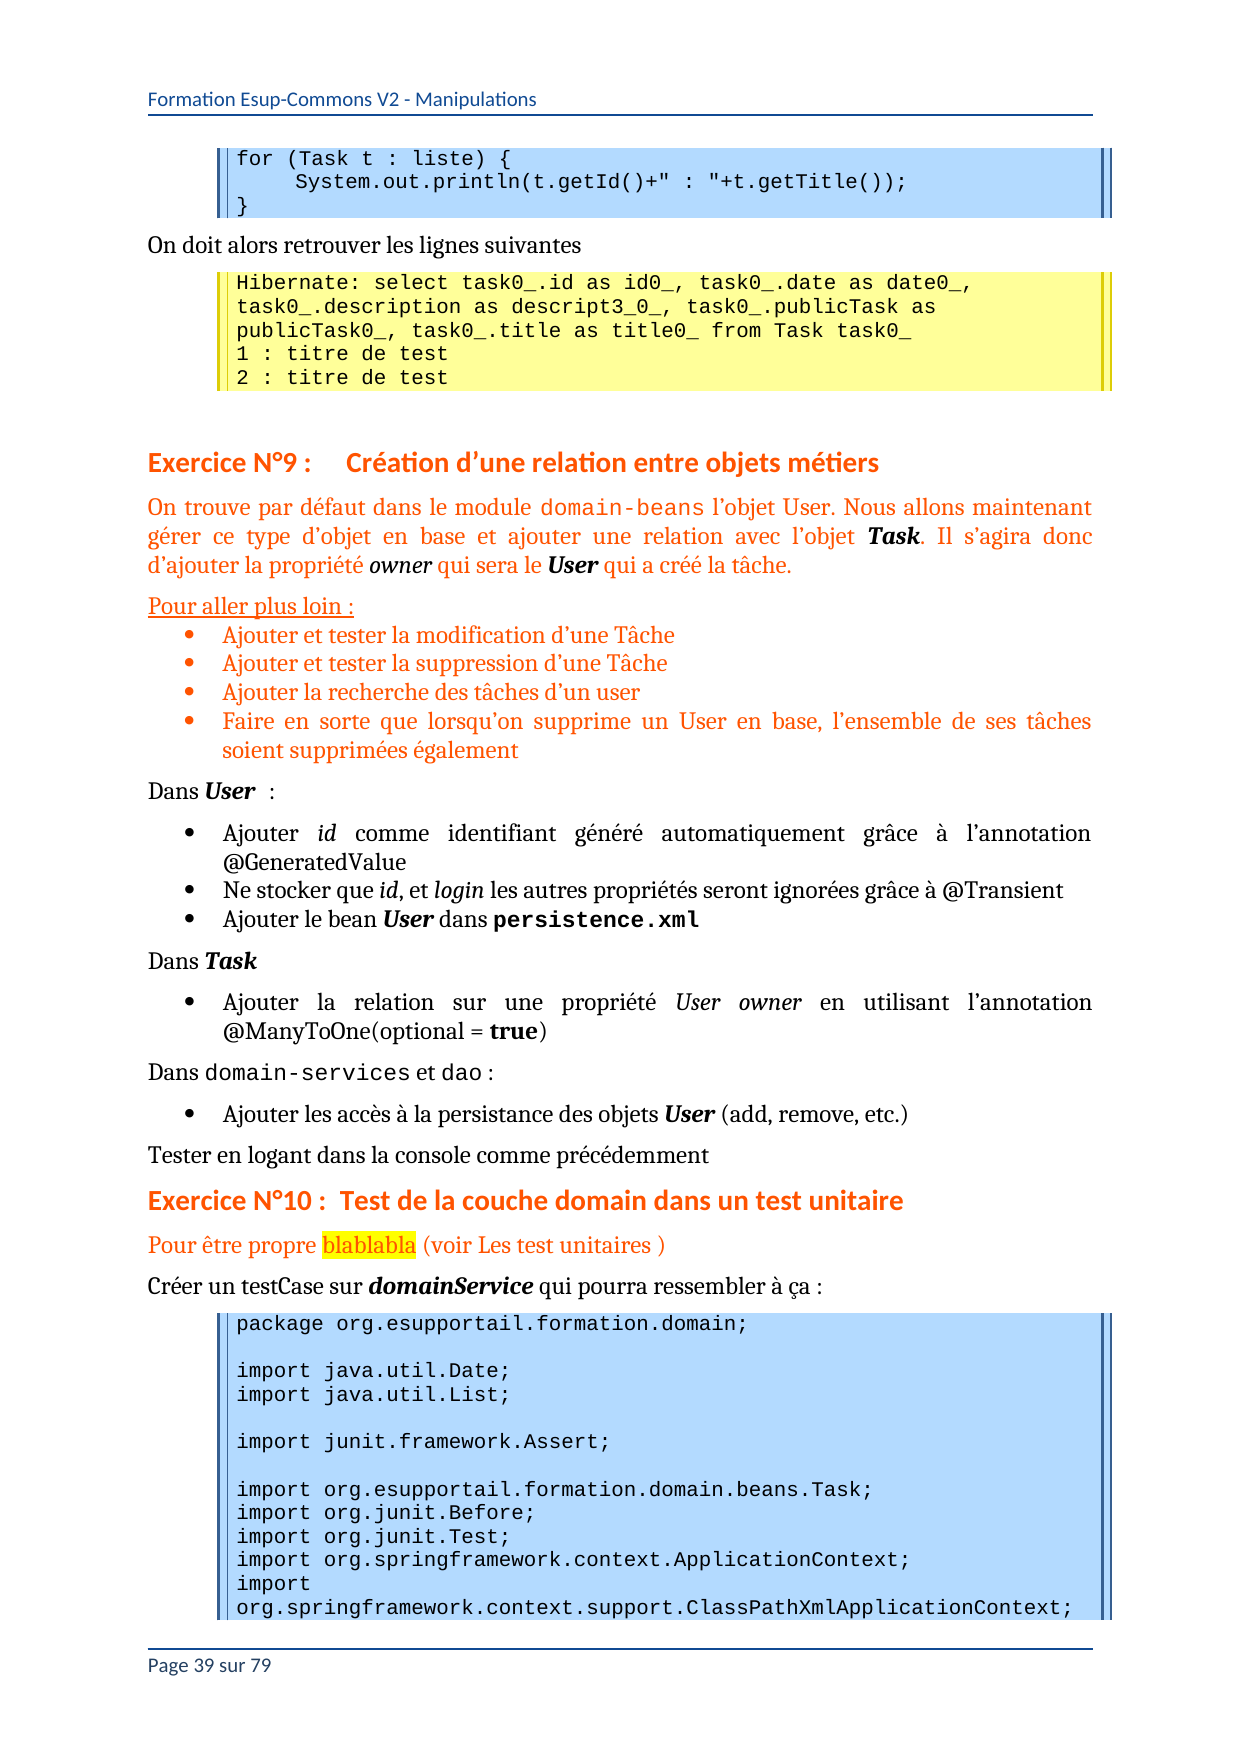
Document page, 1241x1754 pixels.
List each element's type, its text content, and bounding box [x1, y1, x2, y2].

text On doit alors retrouver les lignes suivantes [148, 231, 1093, 260]
text Tester en logant dans la console comme précédemment [148, 1141, 1093, 1170]
list Faire en sorte que lorsqu’on supprime un User en base, l’ensemble de ses tâches soient supprimées également [185, 707, 1093, 764]
text Dans Task [148, 947, 1093, 976]
list Ajouter et tester la suppression d’une Tâche [185, 649, 1093, 678]
text import junit.framework.Assert; [228, 1431, 1101, 1455]
list Ajouter le bean User dans persistence.xml [185, 905, 1093, 934]
text Hibernate: select task0_.id as id0_, task0_.date as date0_, task0_.description as descript3_0_, task0_.publicTask as publicTask0_, task0_.title as title0_ from Task task0_ [228, 272, 1101, 343]
text Création d’une relation entre objets métiers [148, 444, 1093, 480]
list Ne stocker que id, et login les autres propriétés seront ignorées grâce à @Transient [185, 876, 1093, 905]
text Pour aller plus loin : [148, 592, 1093, 621]
text for (Task t : liste) { [228, 148, 1101, 171]
list Ajouter la relation sur une propriété User owner en utilisant l’annotation @ManyToOne(optional = true) [185, 988, 1093, 1046]
text Dans domain-services et dao : [148, 1058, 1093, 1087]
text } [228, 195, 1101, 218]
text Test de la couche domain dans un test unitaire [148, 1182, 1093, 1218]
text import org.springframework.context.ApplicationContext; [228, 1549, 1101, 1573]
text Dans User : [148, 777, 1093, 806]
text import org.junit.Before; [228, 1502, 1101, 1526]
text import org.esupportail.formation.domain.beans.Task; [228, 1478, 1101, 1502]
text import java.util.List; [228, 1384, 1101, 1408]
text 2 : titre de test [228, 367, 1101, 391]
list Ajouter et tester la modification d’une Tâche [185, 621, 1093, 649]
text import org.springframework.context.support.ClassPathXmlApplicationContext; [228, 1573, 1101, 1620]
text On trouve par défaut dans le module domain-beans l’objet User. Nous allons maintenant gérer ce type d’objet en base et ajouter une relation avec l’objet Task. Il s’agira donc d’ajouter la propriété owner qui sera le User qui a créé la tâche. [148, 492, 1093, 579]
text System.out.println(t.getId()+" : "+t.getTitle()); [228, 171, 1101, 195]
list Ajouter les accès à la persistance des objets User (add, remove, etc.) [185, 1100, 1093, 1129]
text import java.util.Date; [228, 1360, 1101, 1384]
text 1 : titre de test [228, 343, 1101, 367]
text package org.esupportail.formation.domain; [228, 1313, 1101, 1337]
list Ajouter id comme identifiant généré automatiquement grâce à l’annotation @GeneratedValue [185, 819, 1093, 876]
text import org.junit.Test; [228, 1526, 1101, 1549]
text Créer un testCase sur domainService qui pourra ressembler à ça : [148, 1272, 1093, 1301]
list Ajouter la recherche des tâches d’un user [185, 678, 1093, 707]
